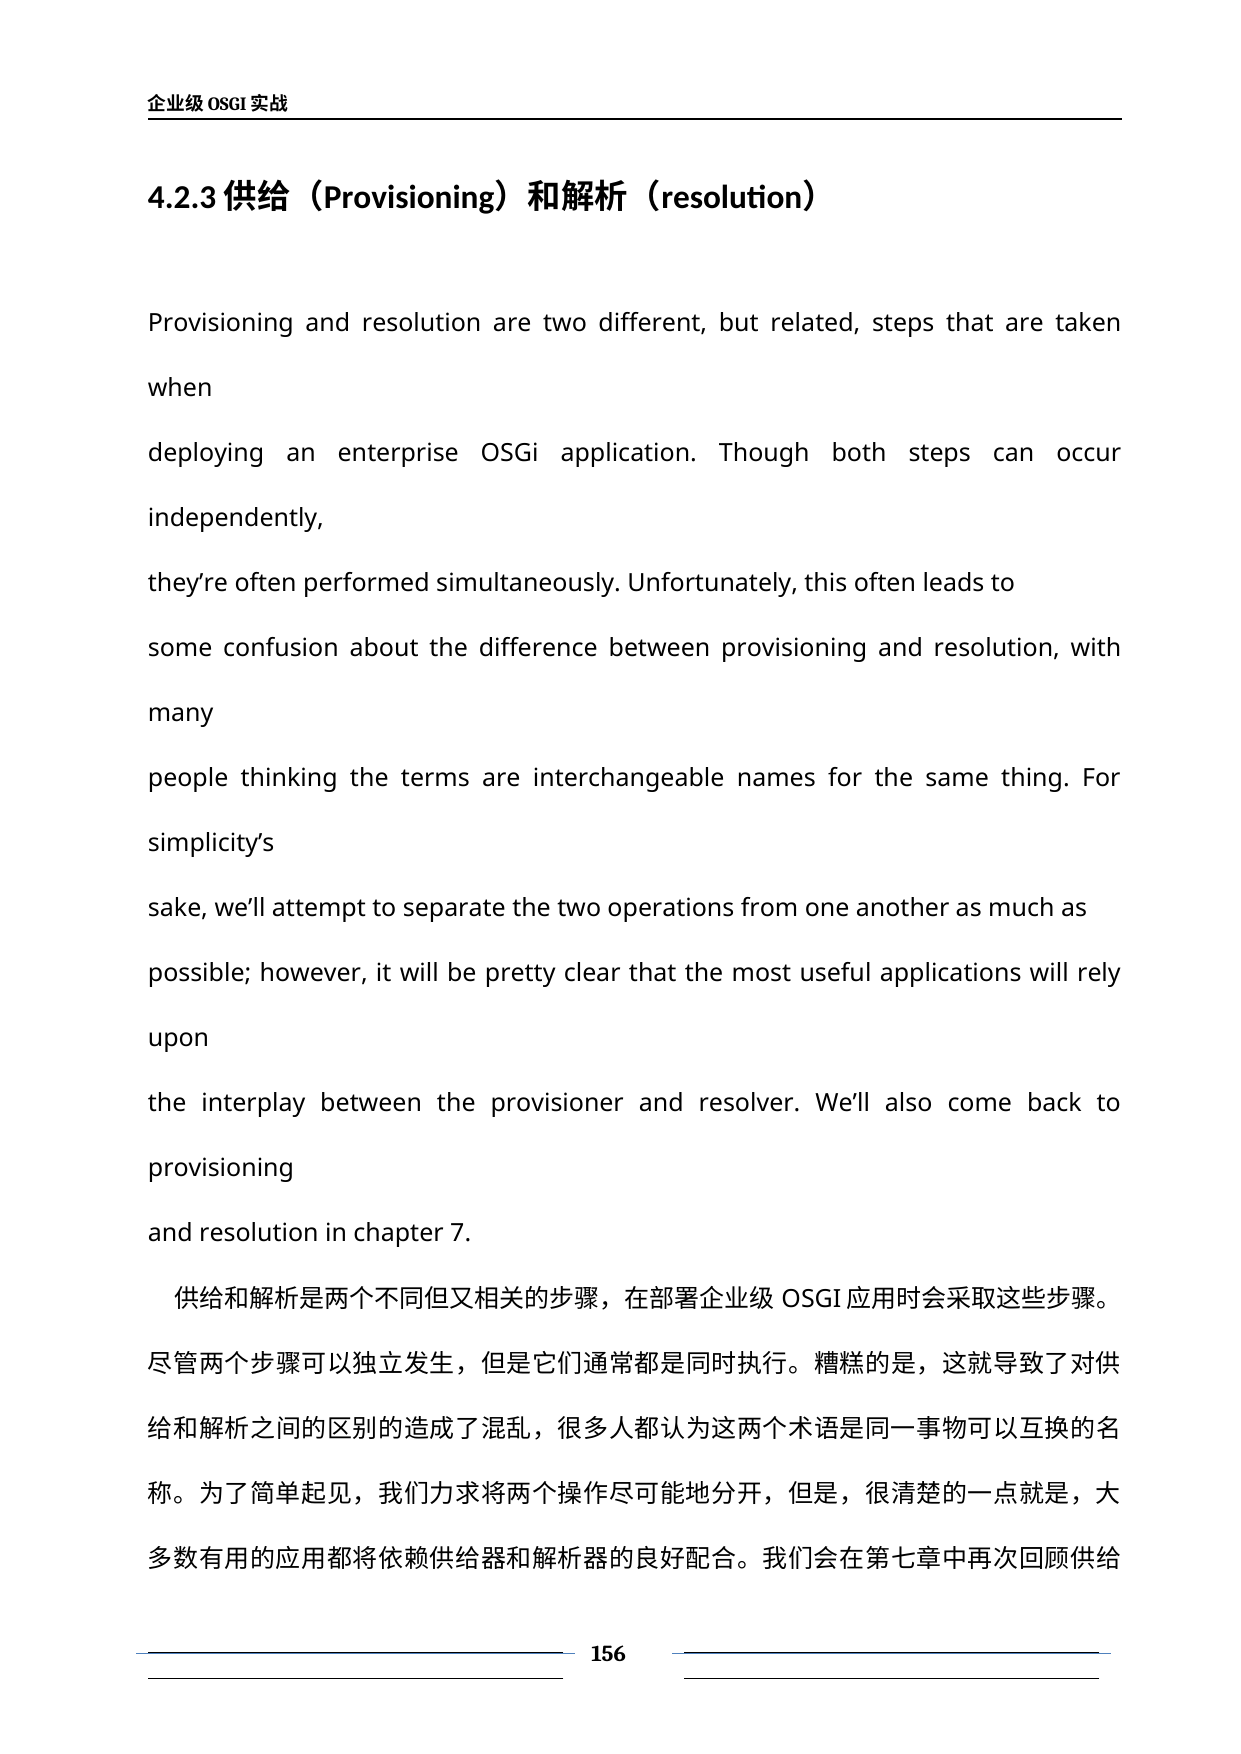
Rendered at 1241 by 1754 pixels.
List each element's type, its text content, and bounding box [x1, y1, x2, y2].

text some confusion about the difference between provisioning and resolution, with many [148, 614, 1122, 744]
text Provisioning and resolution are two different, but related, steps that are taken when [148, 289, 1122, 419]
text and resolution in chapter 7. [148, 1199, 1122, 1264]
text people thinking the terms are interchangeable names for the same thing. For simplicity’s [148, 744, 1122, 874]
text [148, 1264, 1122, 1589]
text deploying an enterprise OSGi application. Though both steps can occur independently, [148, 419, 1122, 549]
subtitle 4.2.3 供给（Provisioning）和解析（resolution） [148, 162, 1122, 227]
text the interplay between the provisioner and resolver. We’ll also come back to provisioning [148, 1069, 1122, 1199]
text they’re often performed simultaneously. Unfortunately, this often leads to [148, 549, 1122, 614]
text sake, we’ll attempt to separate the two operations from one another as much as [148, 874, 1122, 939]
text possible; however, it will be pretty clear that the most useful applications will rely upon [148, 939, 1122, 1069]
